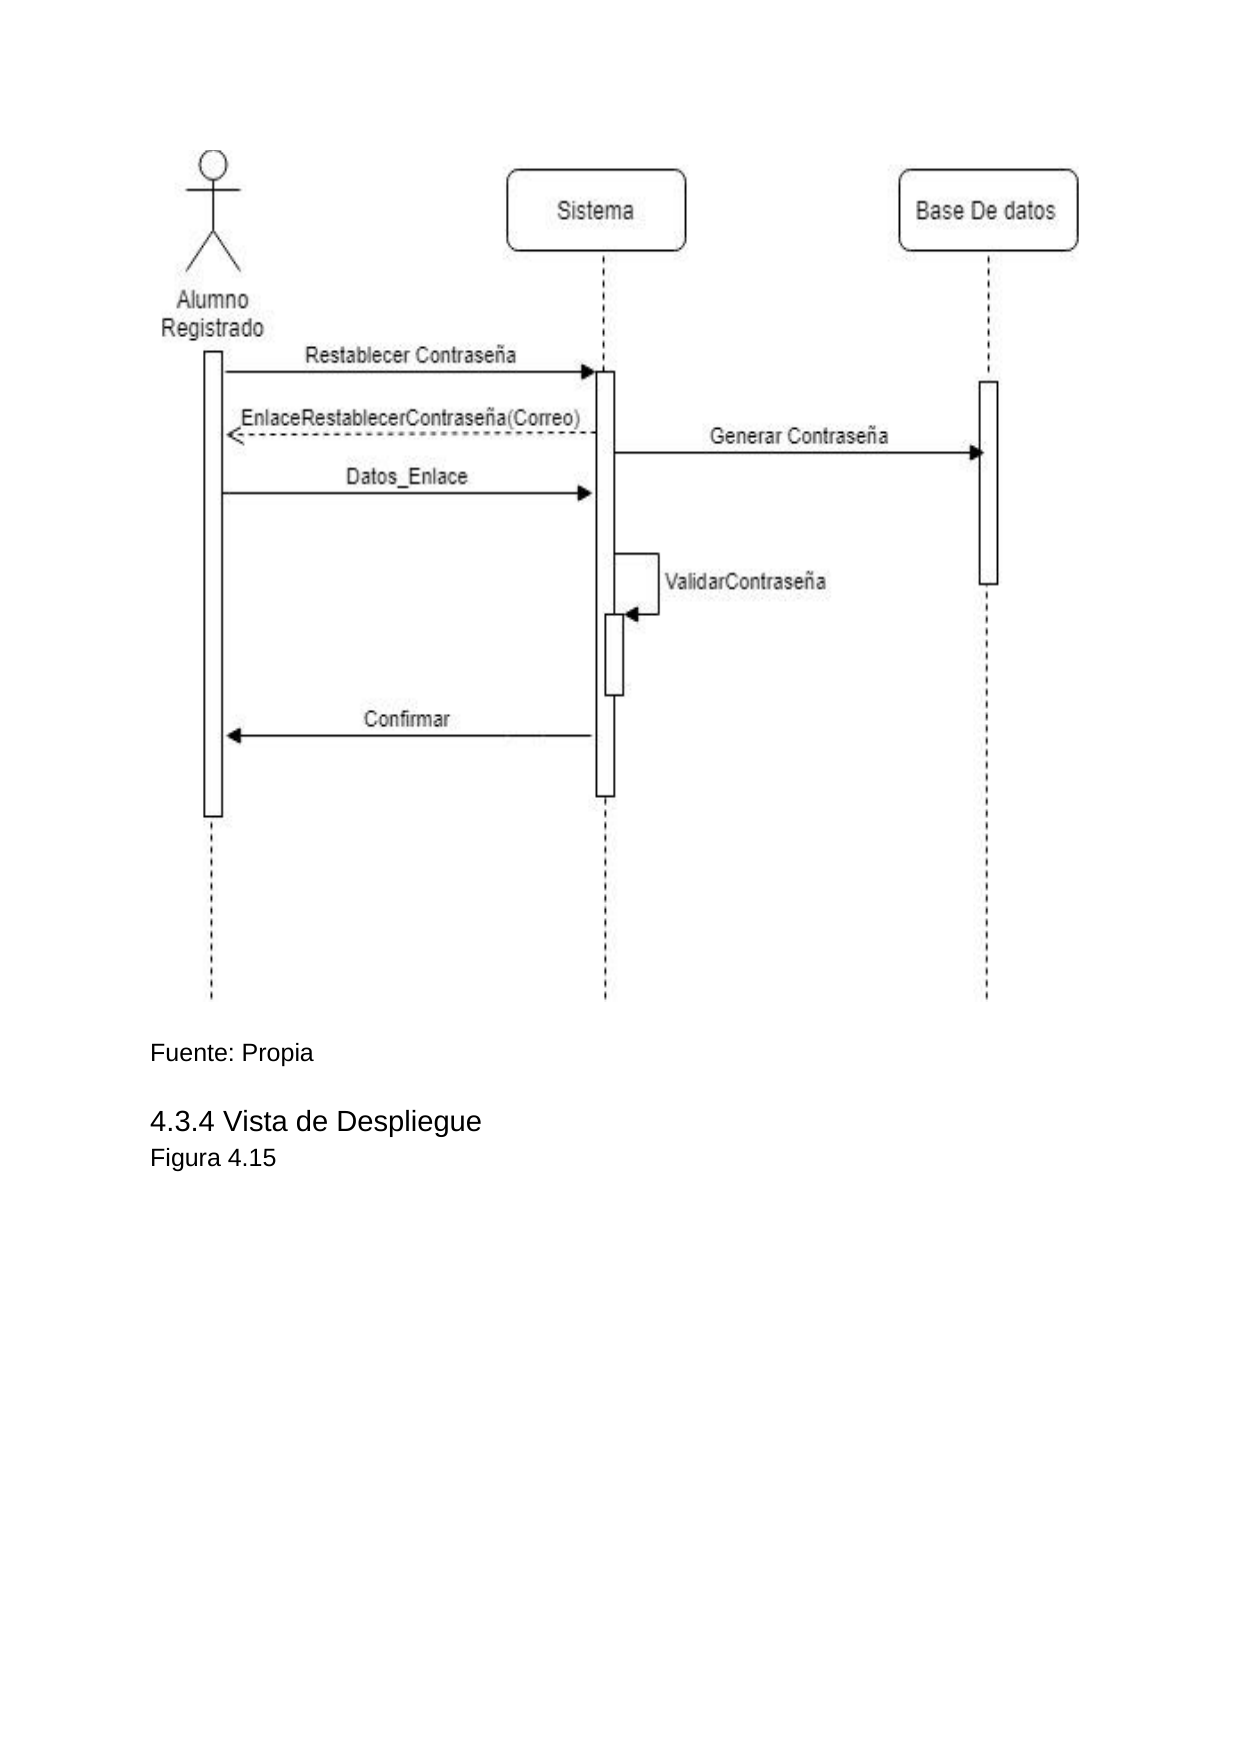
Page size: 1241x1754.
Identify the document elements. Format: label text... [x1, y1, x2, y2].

text Fuente: Propia [150, 1038, 1090, 1067]
picture [161, 150, 1079, 1002]
text Figura 4.15 [150, 1143, 1090, 1172]
text 4.3.4 Vista de Despliegue [150, 1104, 1090, 1138]
